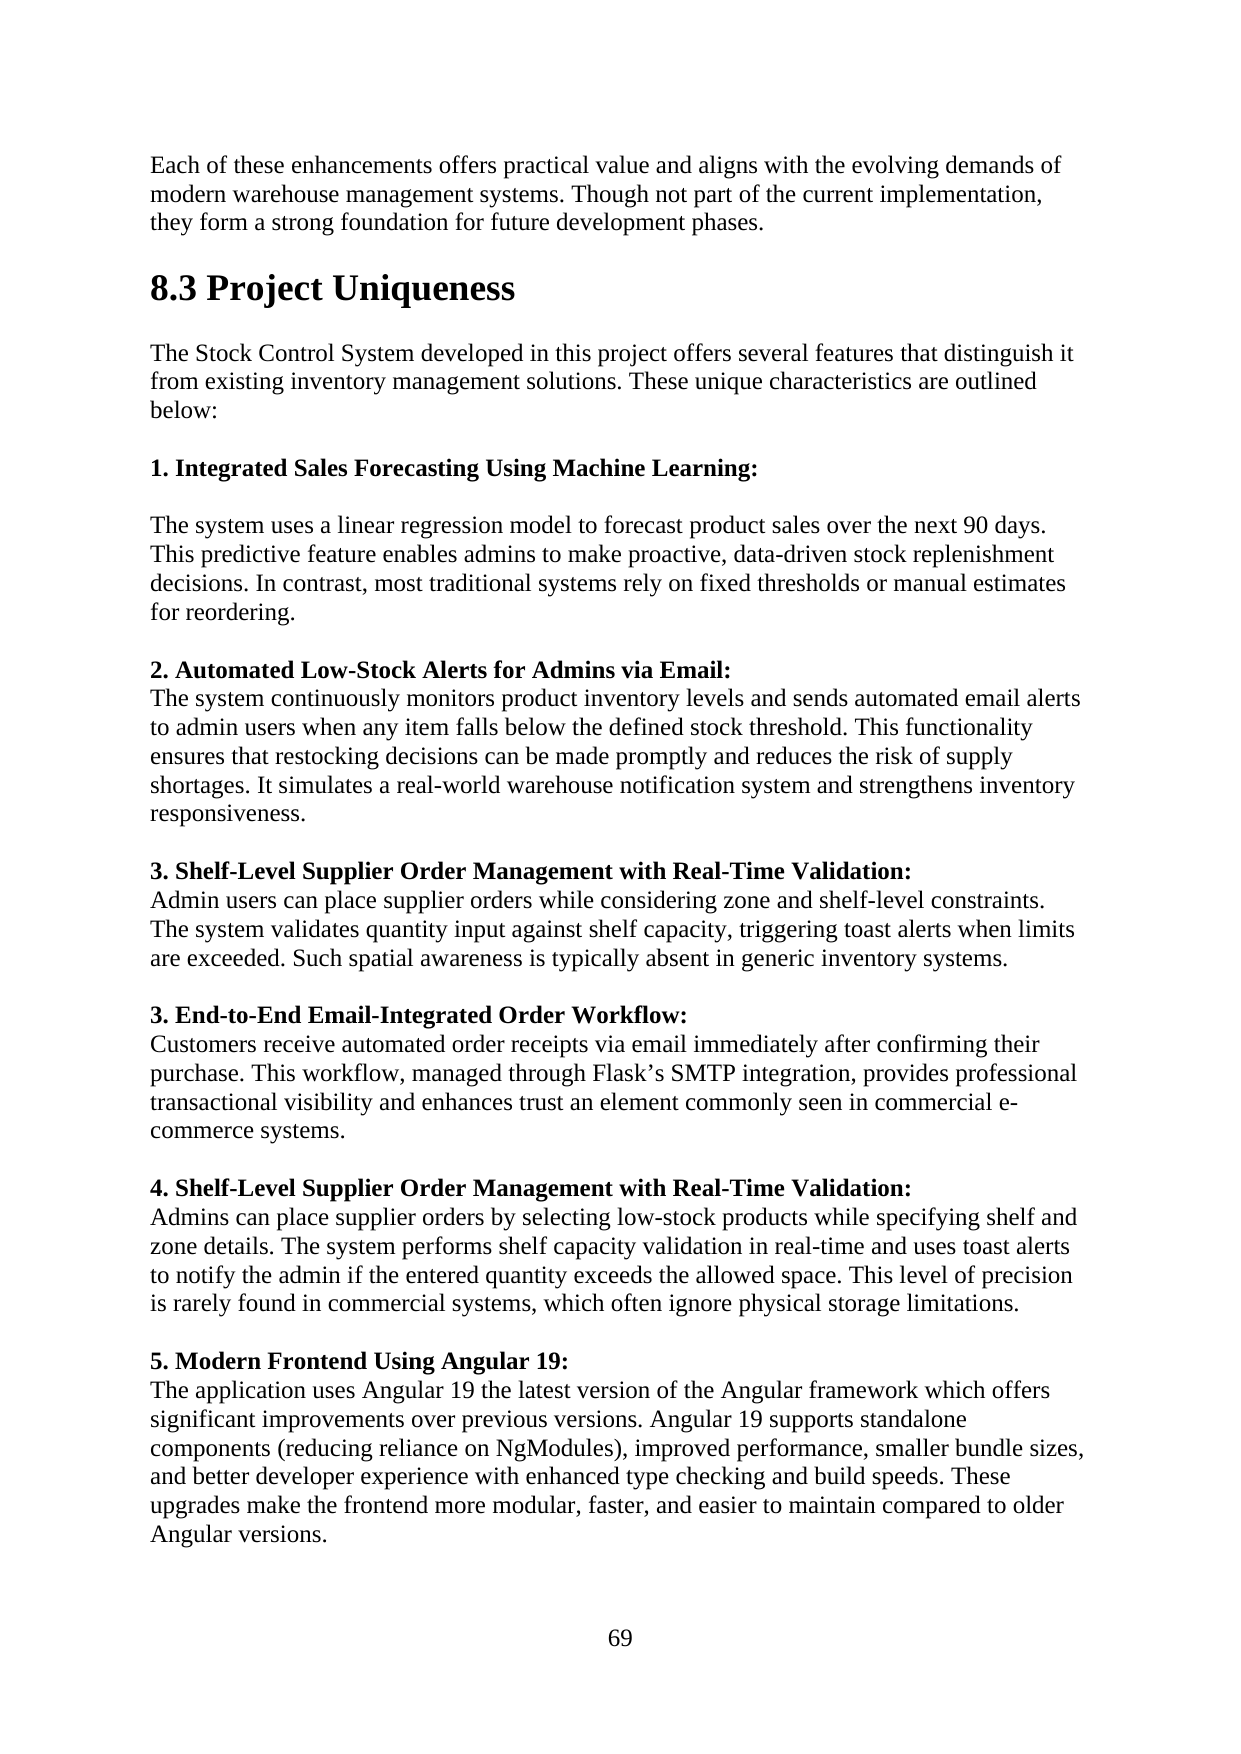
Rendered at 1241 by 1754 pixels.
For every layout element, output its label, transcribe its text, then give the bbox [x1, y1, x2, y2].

text 8.3 Project Uniqueness [150, 265, 1090, 308]
text The system uses a linear regression model to forecast product sales over the next 90 days. This predictive feature enables admins to make proactive, data-driven stock replenishment decisions. In contrast, most traditional systems rely on fixed thresholds or manual estimates for reordering. [150, 511, 1090, 626]
text 4. Shelf-Level Supplier Order Management with Real-Time Validation: Admins can place supplier orders by selecting low-stock products while specifying shelf and zone details. The system performs shelf capacity validation in real-time and uses toast alerts to notify the admin if the entered quantity exceeds the allowed space. This level of precision is rarely found in commercial systems, which often ignore physical storage limitations. [150, 1173, 1090, 1317]
text The Stock Control System developed in this project offers several features that distinguish it from existing inventory management solutions. These unique characteristics are outlined below: 1. Integrated Sales Forecasting Using Machine Learning: [150, 338, 1090, 481]
text 3. Shelf-Level Supplier Order Management with Real-Time Validation: Admin users can place supplier orders while considering zone and shelf-level constraints. The system validates quantity input against shelf capacity, triggering toast alerts when limits are exceeded. Such spatial awareness is typically absent in generic inventory systems. [150, 856, 1090, 971]
text Each of these enhancements offers practical value and aligns with the evolving demands of modern warehouse management systems. Though not part of the current implementation, they form a strong foundation for future development phases. [150, 150, 1090, 236]
text 2. Automated Low-Stock Alerts for Admins via Email: The system continuously monitors product inventory levels and sends automated email alerts to admin users when any item falls below the defined stock threshold. This functionality ensures that restocking decisions can be made promptly and reduces the risk of supply shortages. It simulates a real-world warehouse notification system and strengthens inventory responsiveness. [150, 655, 1090, 827]
text 5. Modern Frontend Using Angular 19: The application uses Angular 19 the latest version of the Angular framework which offers significant improvements over previous versions. Angular 19 supports standalone components (reducing reliance on NgModules), improved performance, smaller bundle sizes, and better developer experience with enhanced type checking and build speeds. These upgrades make the frontend more modular, faster, and easier to maintain compared to older Angular versions. [150, 1346, 1090, 1548]
text 3. End-to-End Email-Integrated Order Workflow: Customers receive automated order receipts via email immediately after confirming their purchase. This workflow, managed through Flask’s SMTP integration, provides professional transactional visibility and enhances trust an element commonly seen in commercial e-commerce systems. [150, 1001, 1090, 1144]
